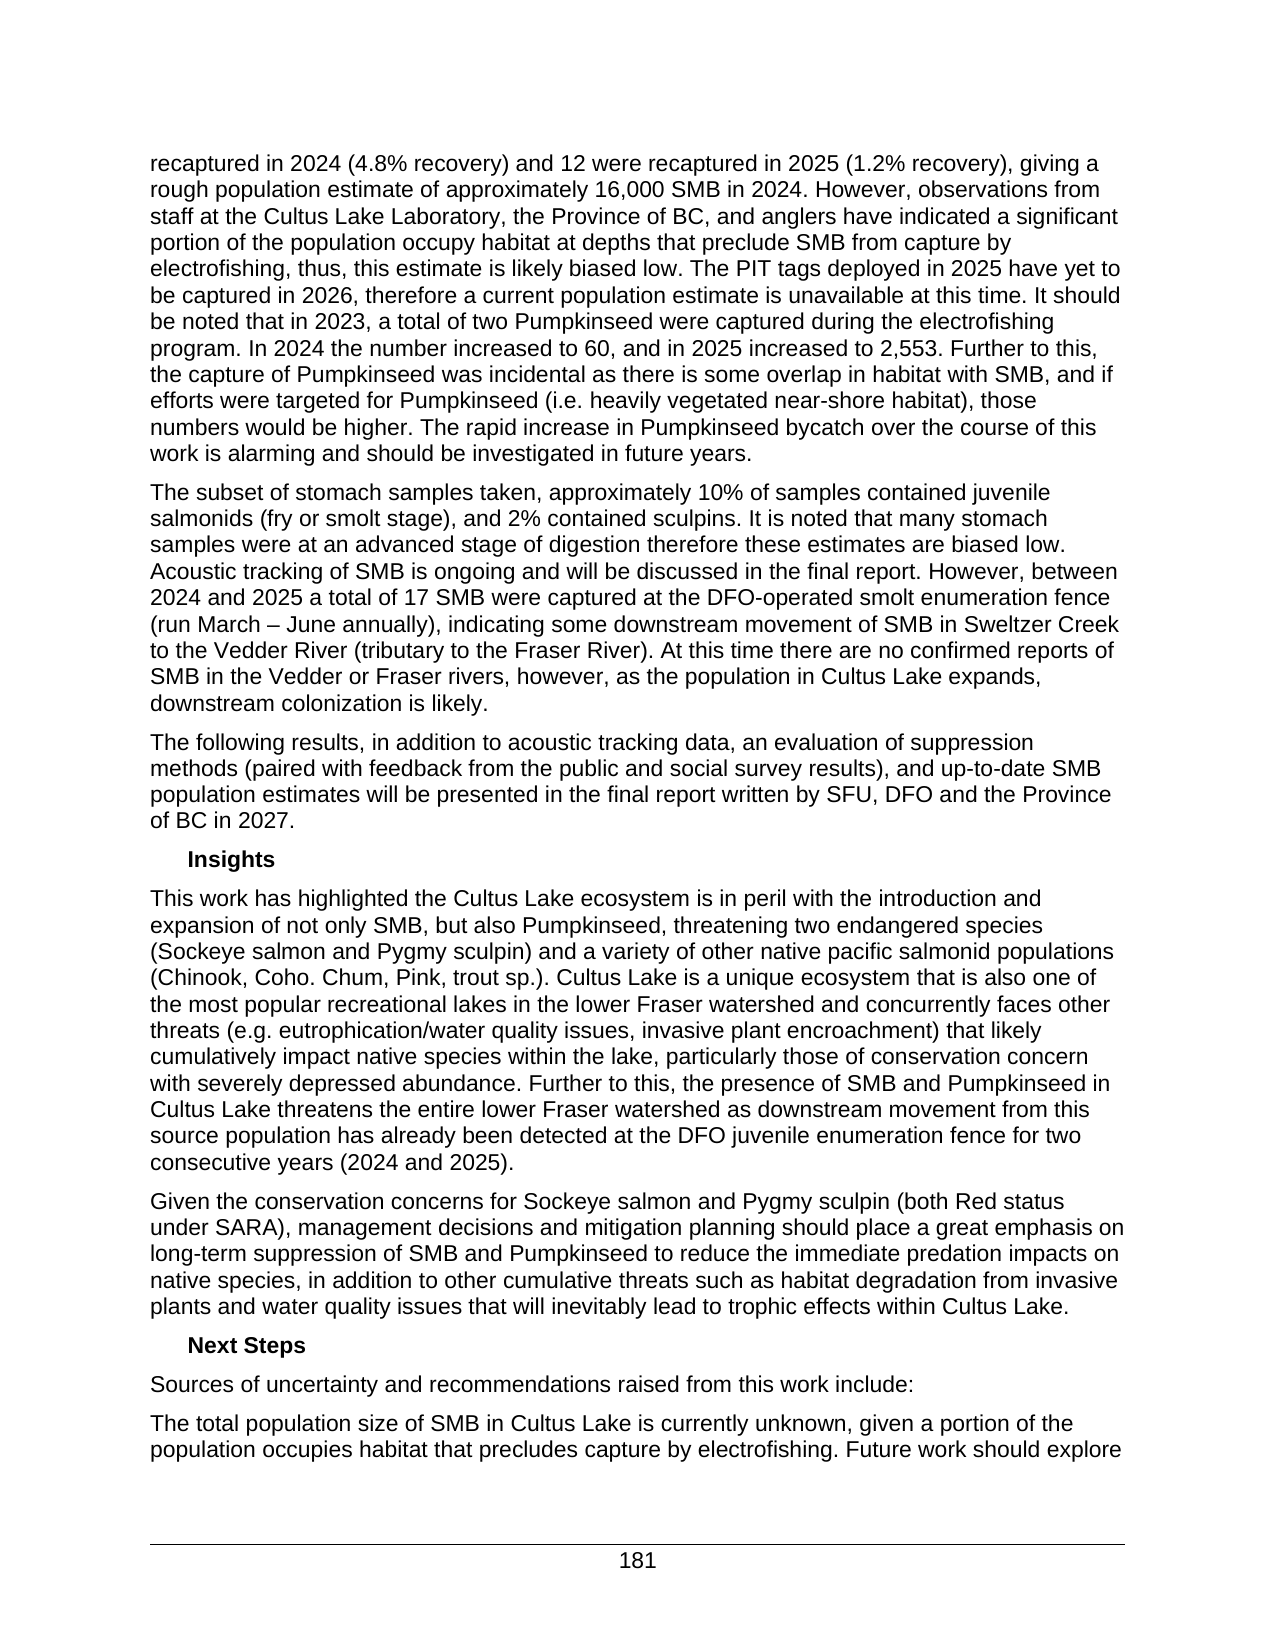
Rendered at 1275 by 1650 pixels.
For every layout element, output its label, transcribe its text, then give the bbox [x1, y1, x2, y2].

text The following results, in addition to acoustic tracking data, an evaluation of suppression methods (paired with feedback from the public and social survey results), and up-to-date SMB population estimates will be presented in the final report written by SFU, DFO and the Province of BC in 2027. [150, 728, 1125, 834]
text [150, 150, 1125, 466]
text The subset of stomach samples taken, approximately 10% of samples contained juvenile salmonids (fry or smolt stage), and 2% contained sculpins. It is noted that many stomach samples were at an advanced stage of digestion therefore these estimates are biased low. Acoustic tracking of SMB is ongoing and will be discussed in the final report. However, between 2024 and 2025 a total of 17 SMB were captured at the DFO-operated smolt enumeration fence (run March – June annually), indicating some downstream movement of SMB in Sweltzer Creek to the Vedder River (tributary to the Fraser River). At this time there are no confirmed reports of SMB in the Vedder or Fraser rivers, however, as the population in Cultus Lake expands, downstream colonization is likely. [150, 479, 1125, 716]
text Given the conservation concerns for Sockeye salmon and Pygmy sculpin (both Red status under SARA), management decisions and mitigation planning should place a great emphasis on long-term suppression of SMB and Pumpkinseed to reduce the immediate predation impacts on native species, in addition to other cumulative threats such as habitat degradation from invasive plants and water quality issues that will inevitably lead to trophic effects within Cultus Lake. [150, 1188, 1125, 1319]
text This work has highlighted the Cultus Lake ecosystem is in peril with the introduction and expansion of not only SMB, but also Pumpkinseed, threatening two endangered species (Sockeye salmon and Pygmy sculpin) and a variety of other native pacific salmonid populations (Chinook, Coho. Chum, Pink, trout sp.). Cultus Lake is a unique ecosystem that is also one of the most popular recreational lakes in the lower Fraser watershed and concurrently faces other threats (e.g. eutrophication/water quality issues, invasive plant encroachment) that likely cumulatively impact native species within the lake, particularly those of conservation concern with severely depressed abundance. Further to this, the presence of SMB and Pumpkinseed in Cultus Lake threatens the entire lower Fraser watershed as downstream movement from this source population has already been detected at the DFO juvenile enumeration fence for two consecutive years (2024 and 2025). [150, 885, 1125, 1175]
subtitle Insights [187, 846, 1125, 873]
subtitle Next Steps [187, 1332, 1125, 1358]
text Sources of uncertainty and recommendations raised from this work include: [150, 1371, 1125, 1397]
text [150, 1409, 1125, 1462]
